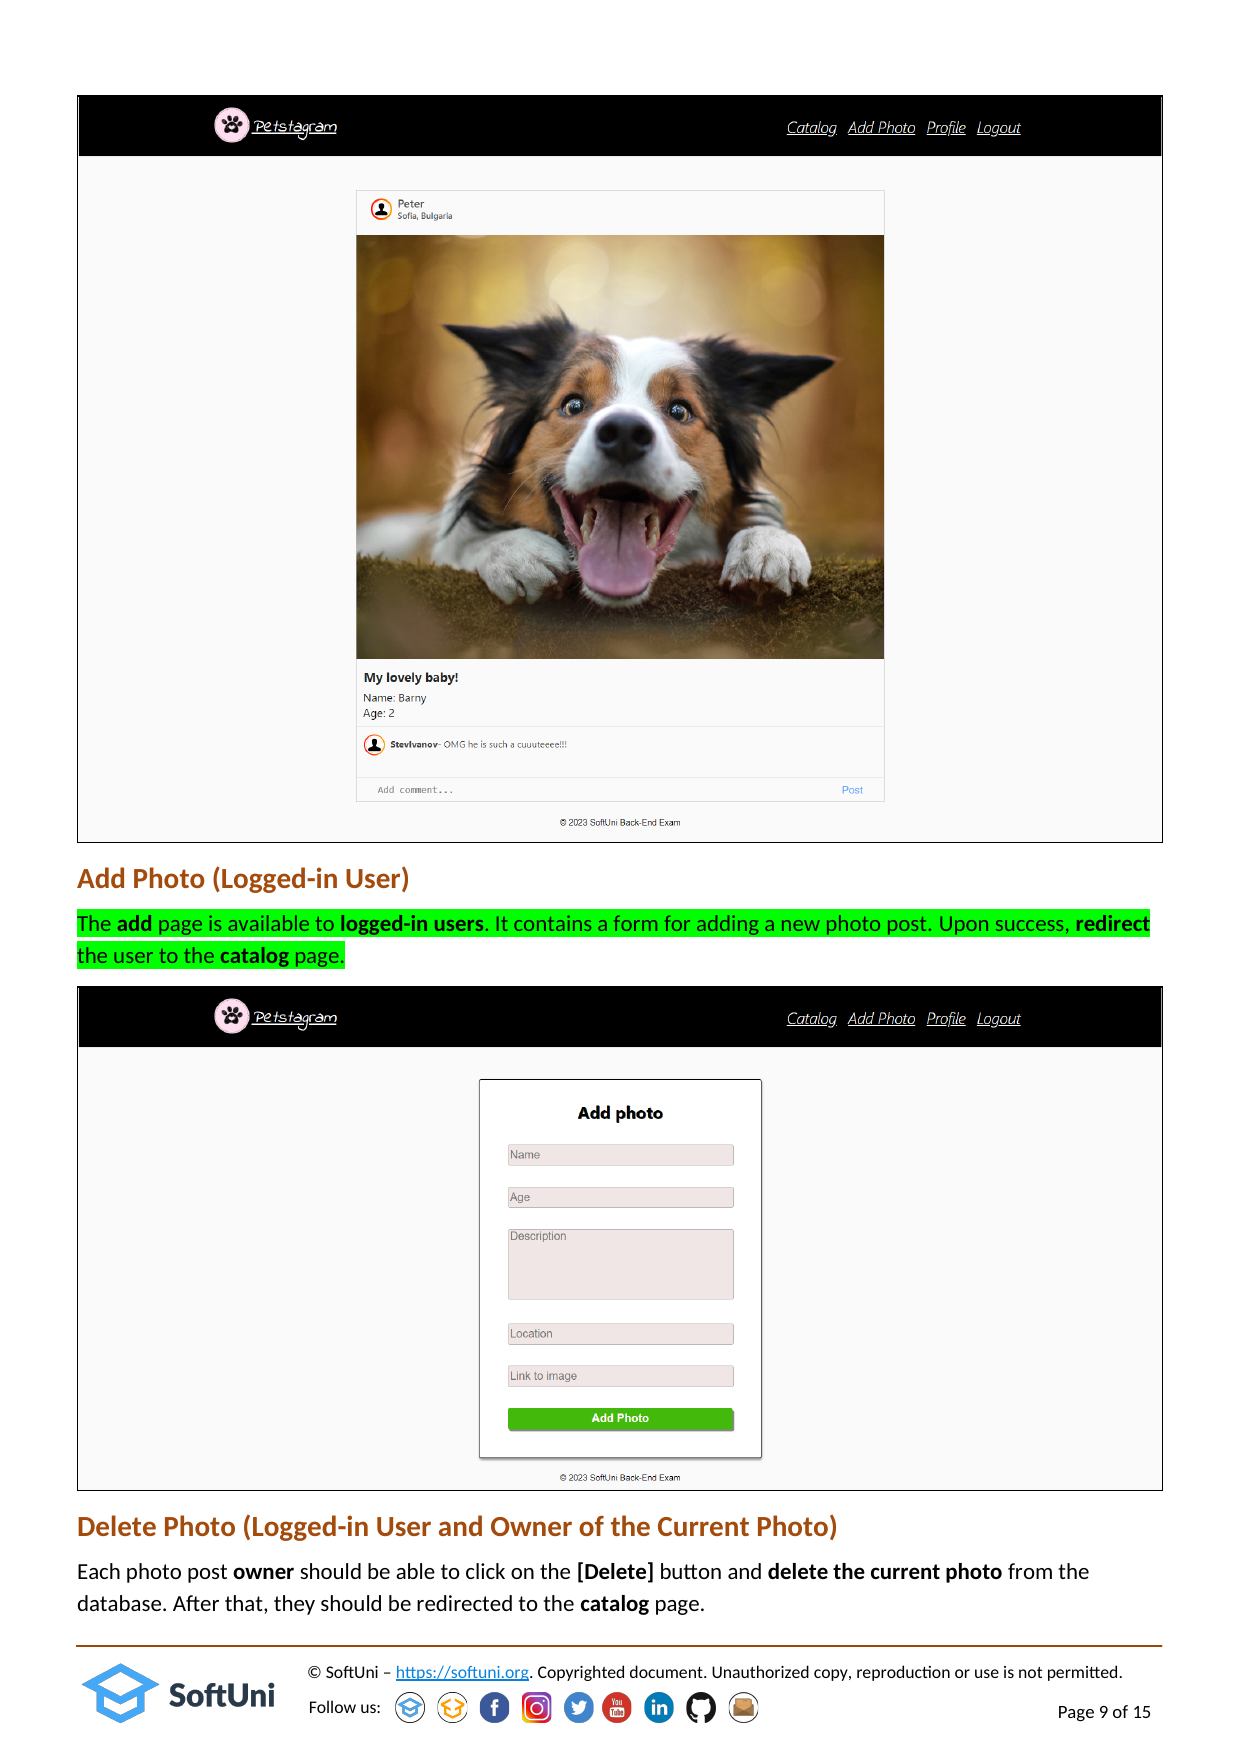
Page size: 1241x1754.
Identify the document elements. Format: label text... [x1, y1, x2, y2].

text Each photo post owner should be able to click on the [Delete] button and delete the current photo from the database. After that, they should be redirected to the catalog page. [77, 1557, 1163, 1617]
picture [644, 1692, 653, 1701]
picture [75, 1658, 281, 1729]
picture [665, 1692, 674, 1701]
picture [78, 97, 1162, 842]
picture [437, 1692, 468, 1723]
picture [479, 1692, 510, 1723]
picture [522, 1692, 552, 1723]
picture [686, 1692, 716, 1723]
picture [395, 1692, 425, 1723]
picture [564, 1692, 594, 1723]
text The add page is available to logged-in users. It contains a form for adding a new photo post. Upon success, redirect the user to the catalog page. [77, 909, 1163, 969]
subtitle Delete Photo (Logged-in User and Owner of the Current Photo) [77, 1508, 1163, 1544]
picture [78, 988, 1162, 1490]
subtitle Add Photo (Logged-in User) [77, 860, 1163, 896]
picture [658, 1705, 667, 1714]
picture [602, 1692, 632, 1723]
picture [644, 1714, 653, 1723]
picture [665, 1714, 674, 1723]
picture [728, 1692, 759, 1723]
